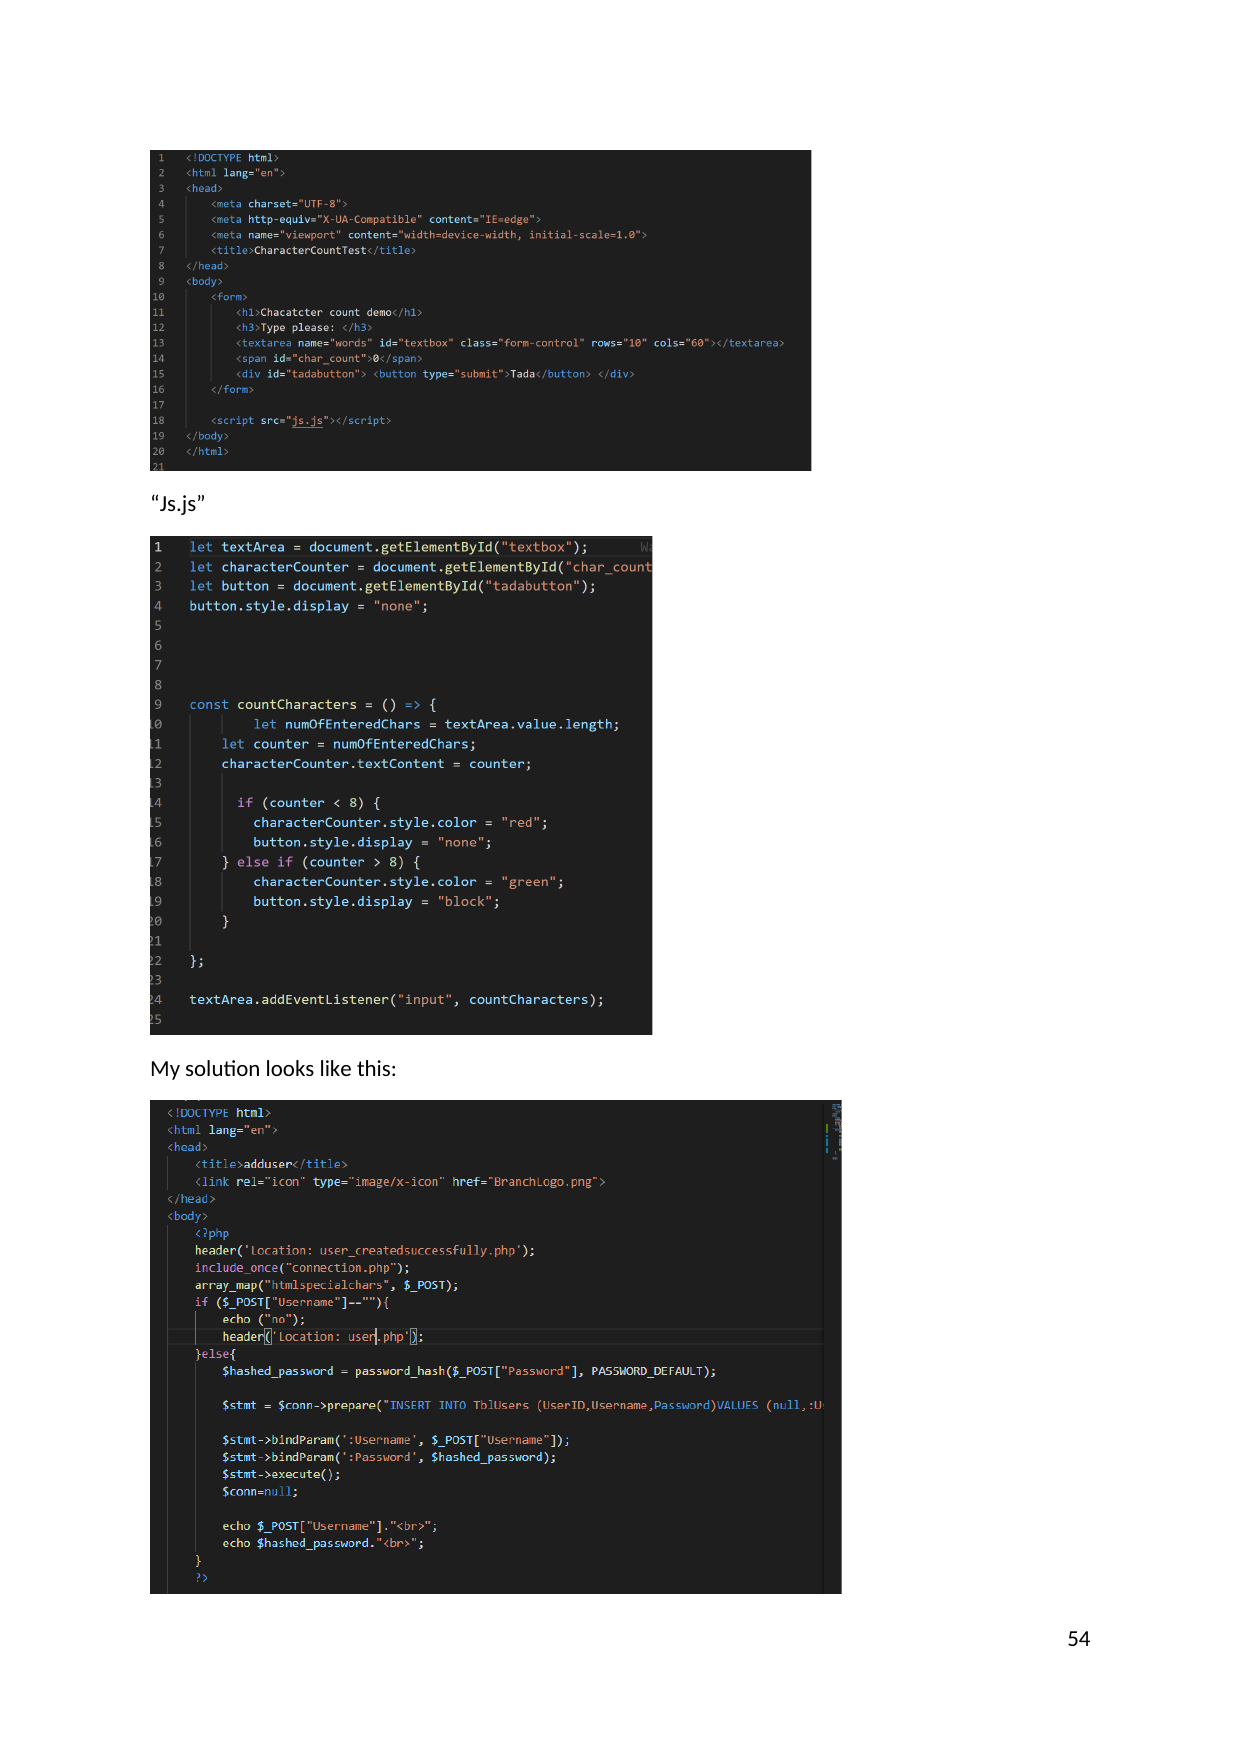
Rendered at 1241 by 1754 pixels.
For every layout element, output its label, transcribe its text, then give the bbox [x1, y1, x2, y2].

text “Js.js” [150, 489, 1090, 517]
picture [150, 536, 653, 1035]
text My solution looks like this: [150, 1054, 1090, 1082]
picture [150, 150, 812, 471]
picture [150, 1100, 842, 1594]
